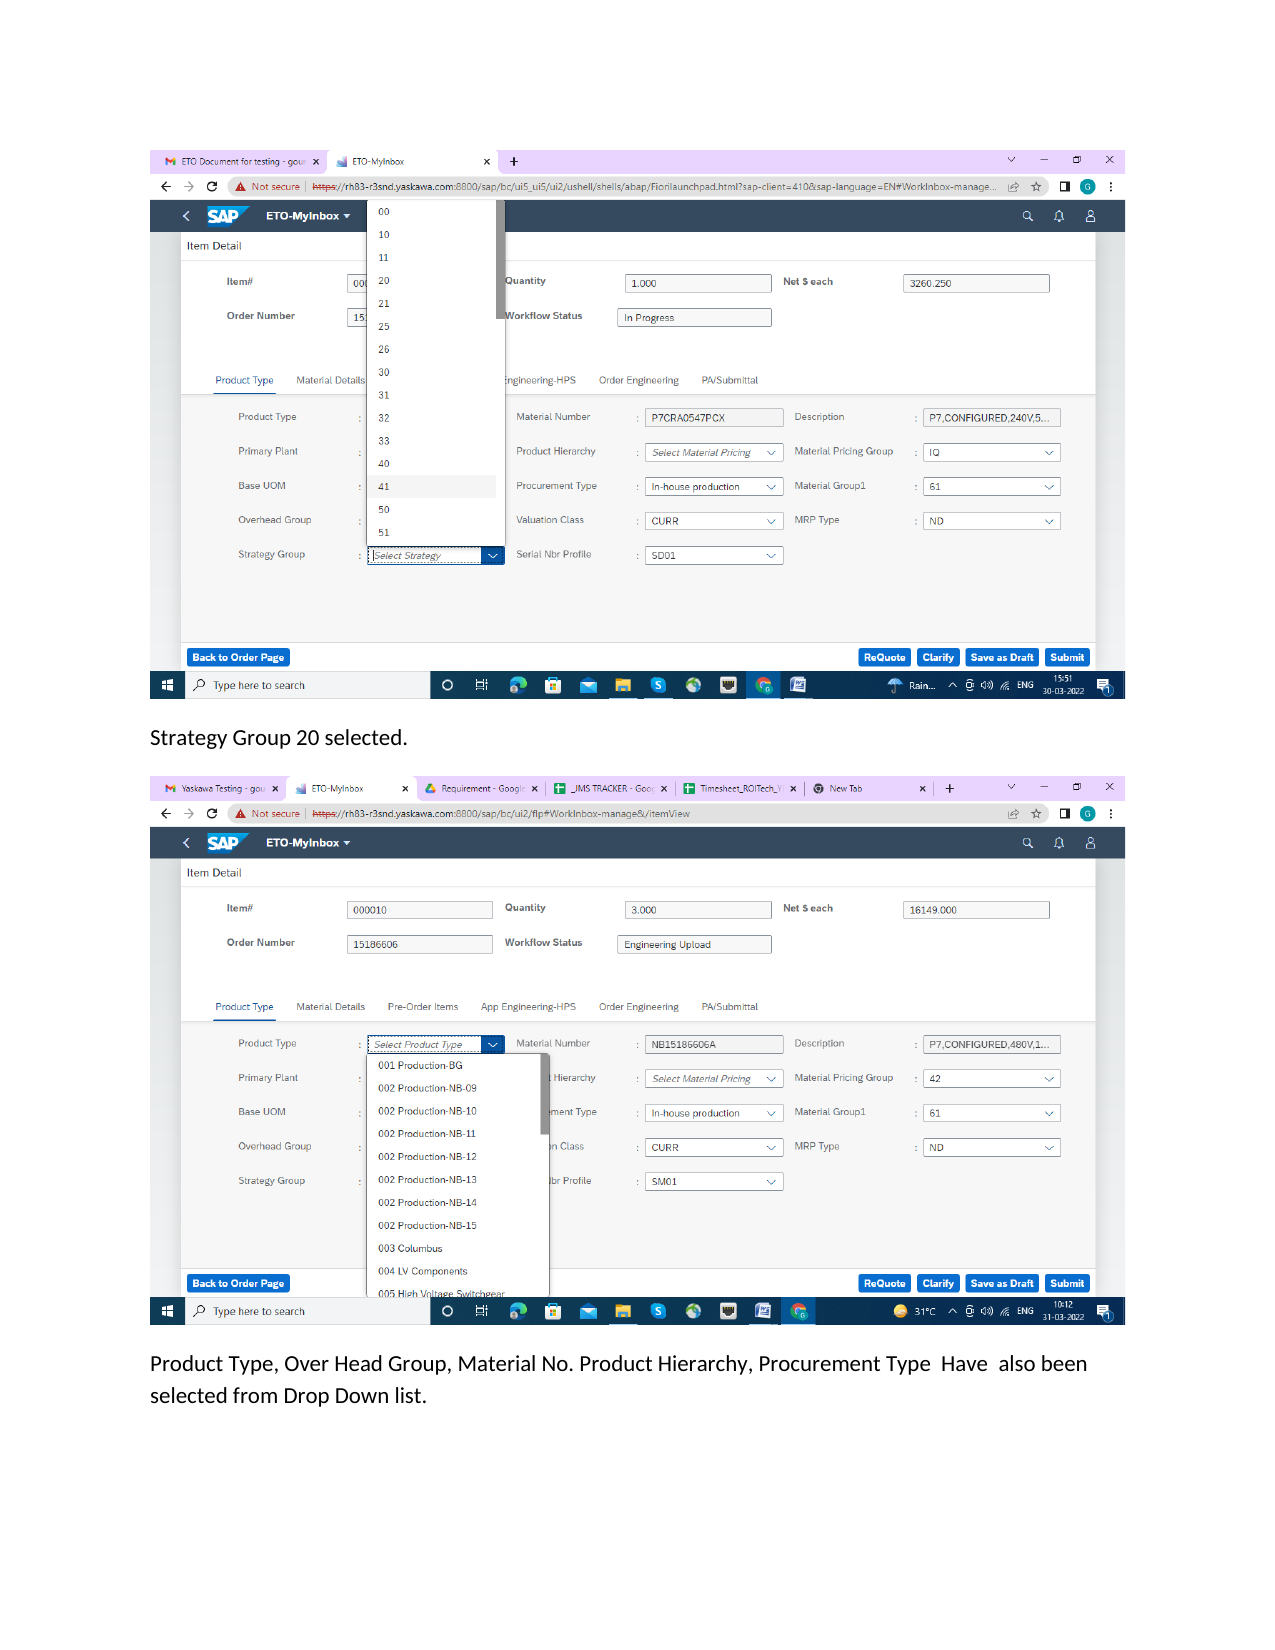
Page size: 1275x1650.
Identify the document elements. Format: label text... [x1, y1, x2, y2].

picture [150, 776, 1125, 1325]
picture [150, 150, 1125, 699]
text Product Type, Over Head Group, Material No. Product Hierarchy, Procurement Type Have also been selected from Drop Down list. [150, 1349, 1125, 1410]
text Strategy Group 20 selected. [150, 723, 1125, 751]
